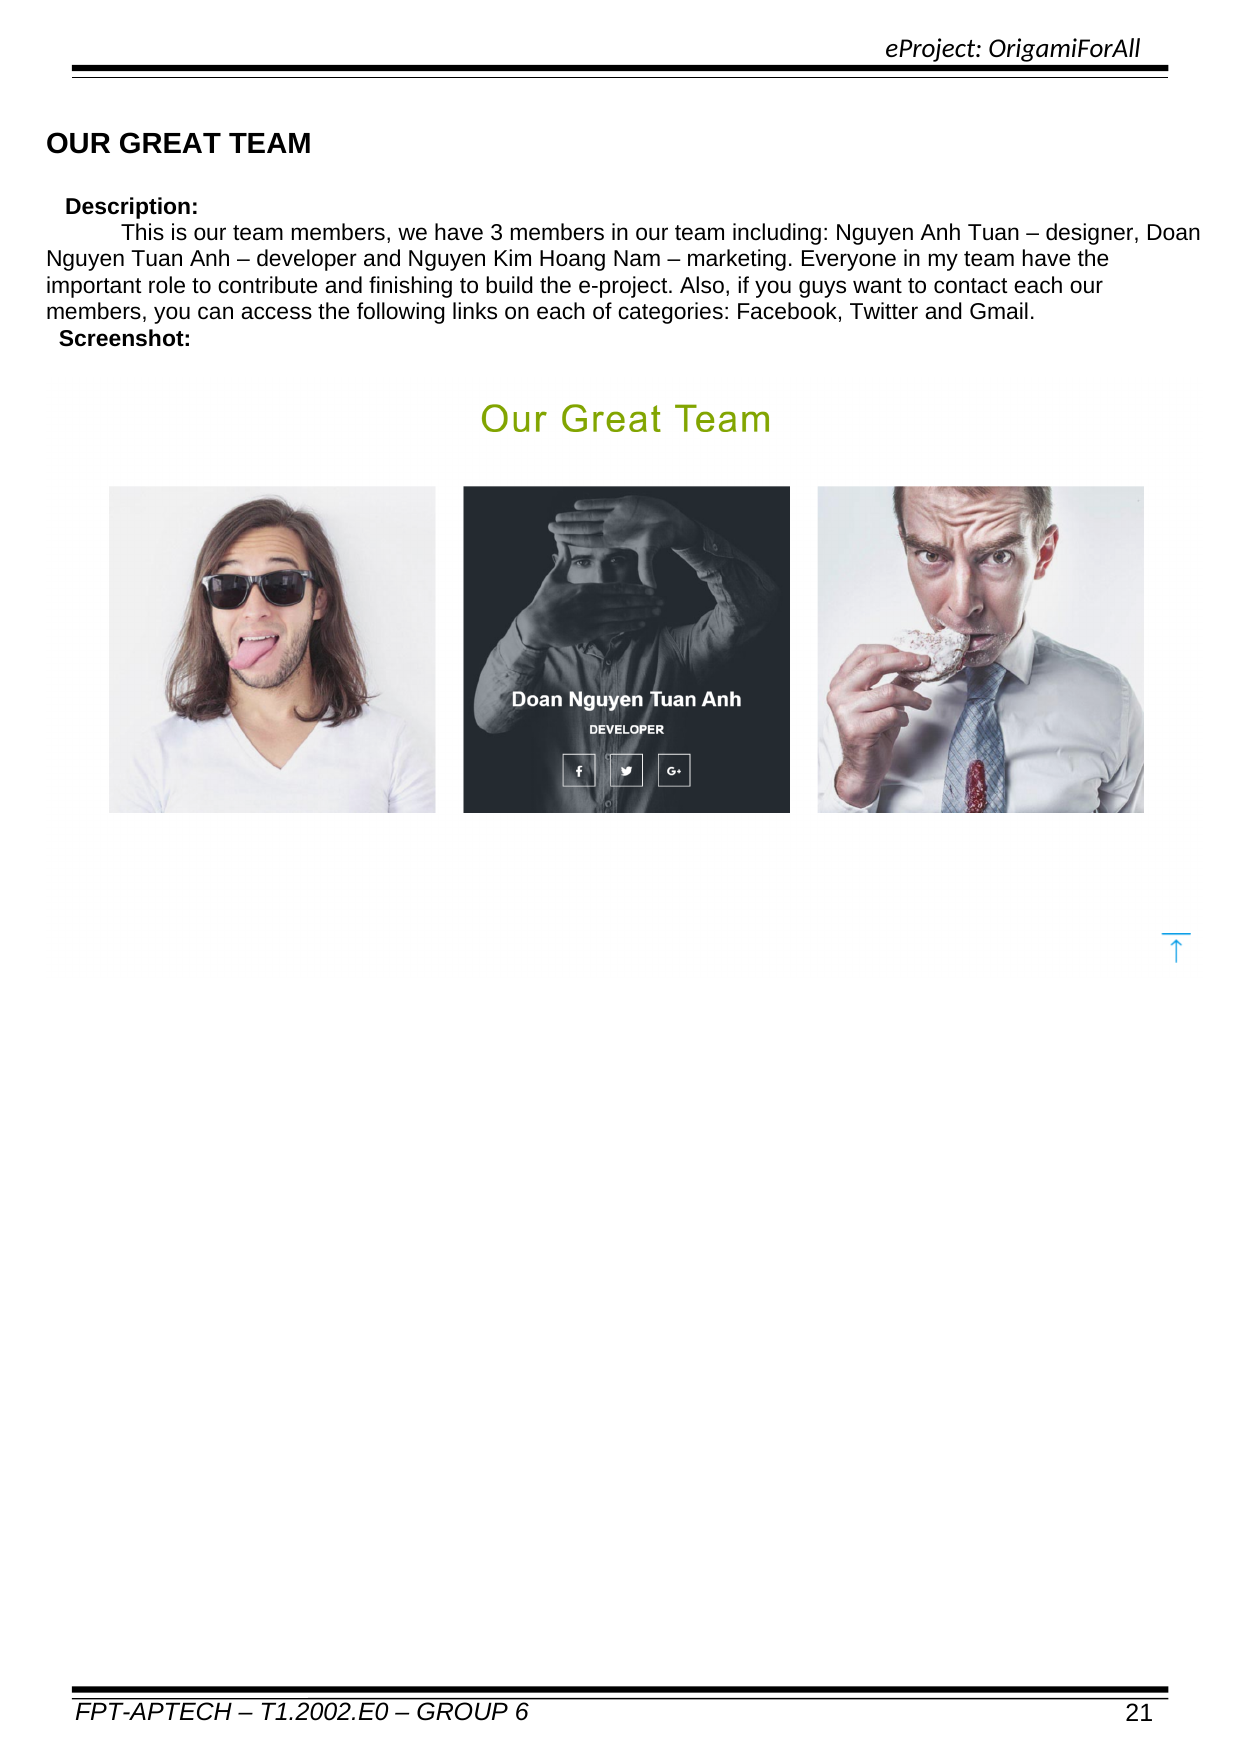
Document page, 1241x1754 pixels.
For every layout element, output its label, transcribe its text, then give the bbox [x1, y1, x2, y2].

text OUR GREAT TEAM [46, 126, 1201, 159]
text This is our team members, we have 3 members in our team including: Nguyen Anh Tuan – designer, Doan Nguyen Tuan Anh – developer and Nguyen Kim Hoang Nam – marketing. Everyone in my team have the important role to contribute and finishing to build the e-project. Also, if you guys want to contact each our members, you can access the following links on each of categories: Facebook, Twitter and Gmail. [46, 219, 1201, 324]
picture [45, 377, 1204, 978]
text Description: [46, 193, 1201, 219]
text Screenshot: [46, 324, 1201, 351]
